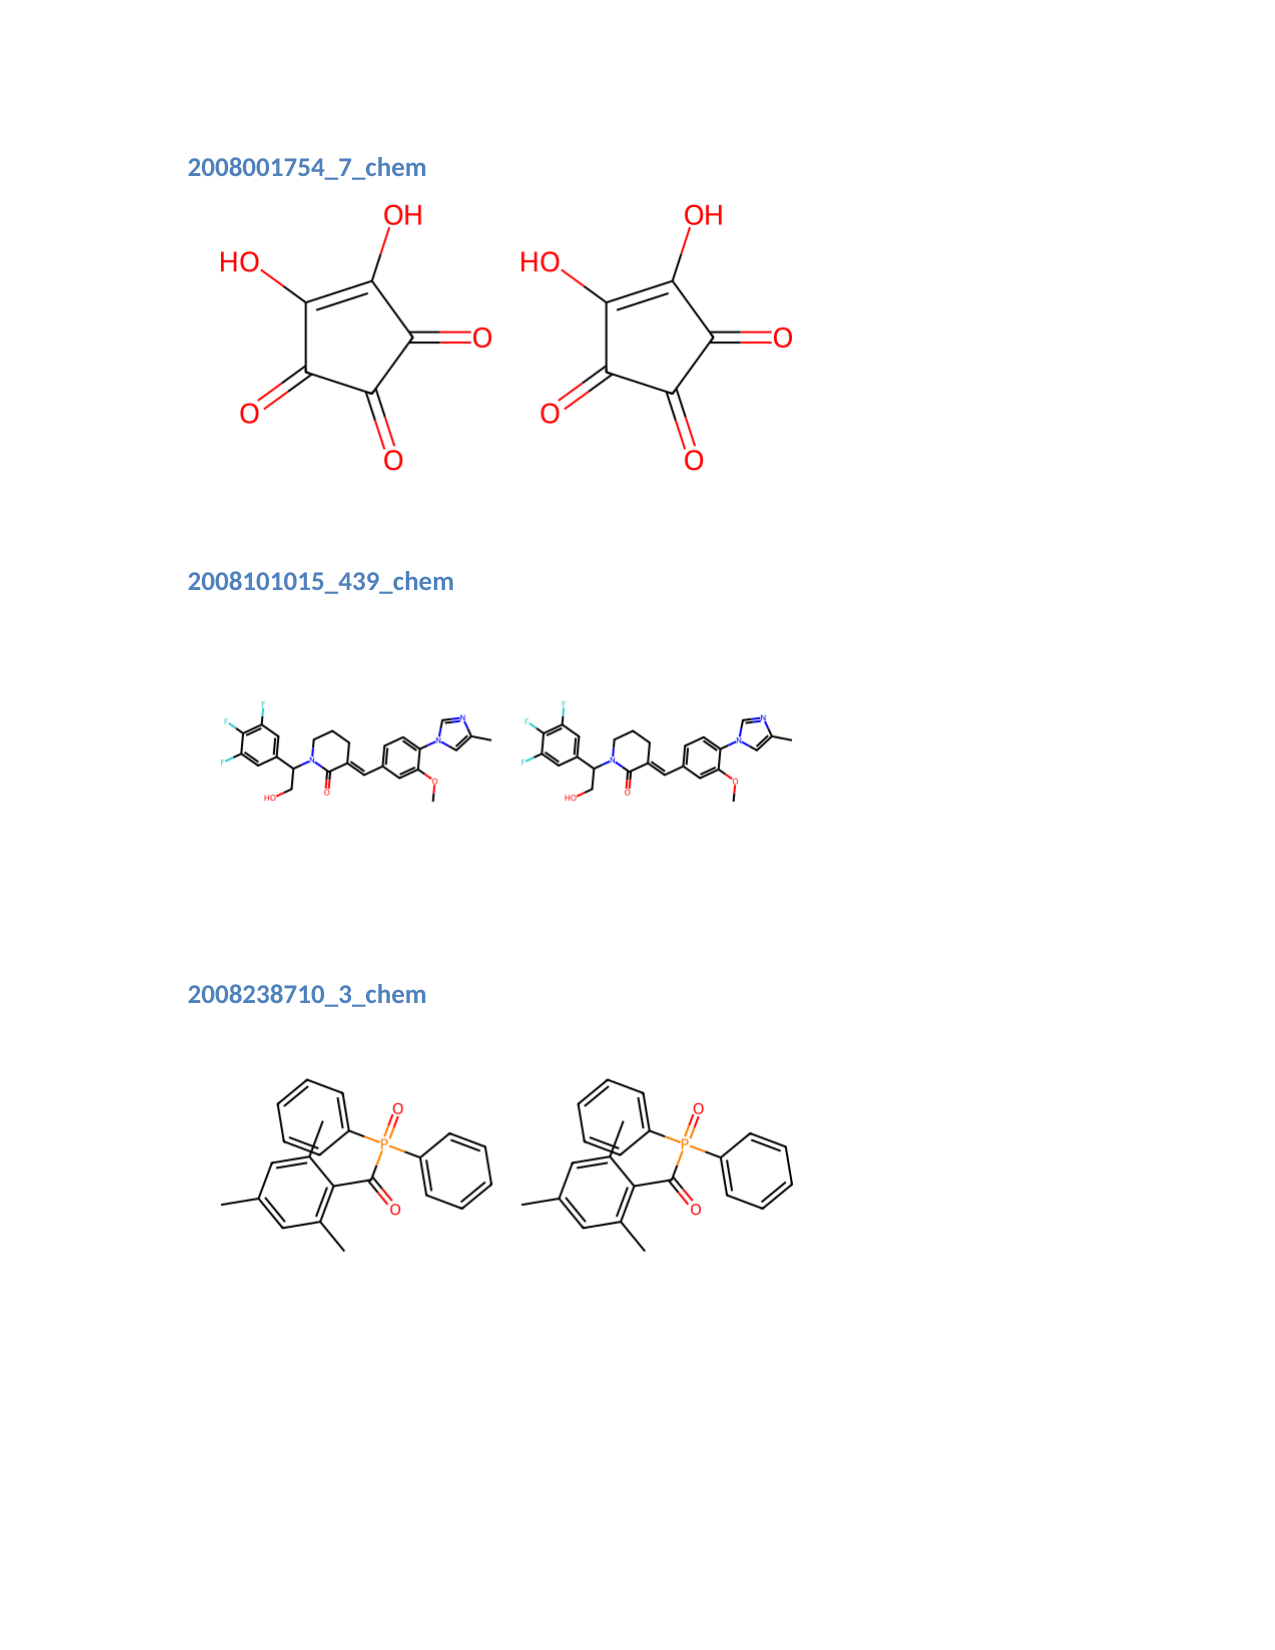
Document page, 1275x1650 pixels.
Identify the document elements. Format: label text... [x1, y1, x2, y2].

picture [206, 187, 807, 488]
subtitle 2008238710_3_chem [187, 977, 1087, 1010]
picture [206, 1015, 807, 1316]
subtitle 2008001754_7_chem [187, 150, 1087, 183]
subtitle 2008101015_439_chem [187, 564, 1087, 597]
picture [206, 601, 807, 902]
